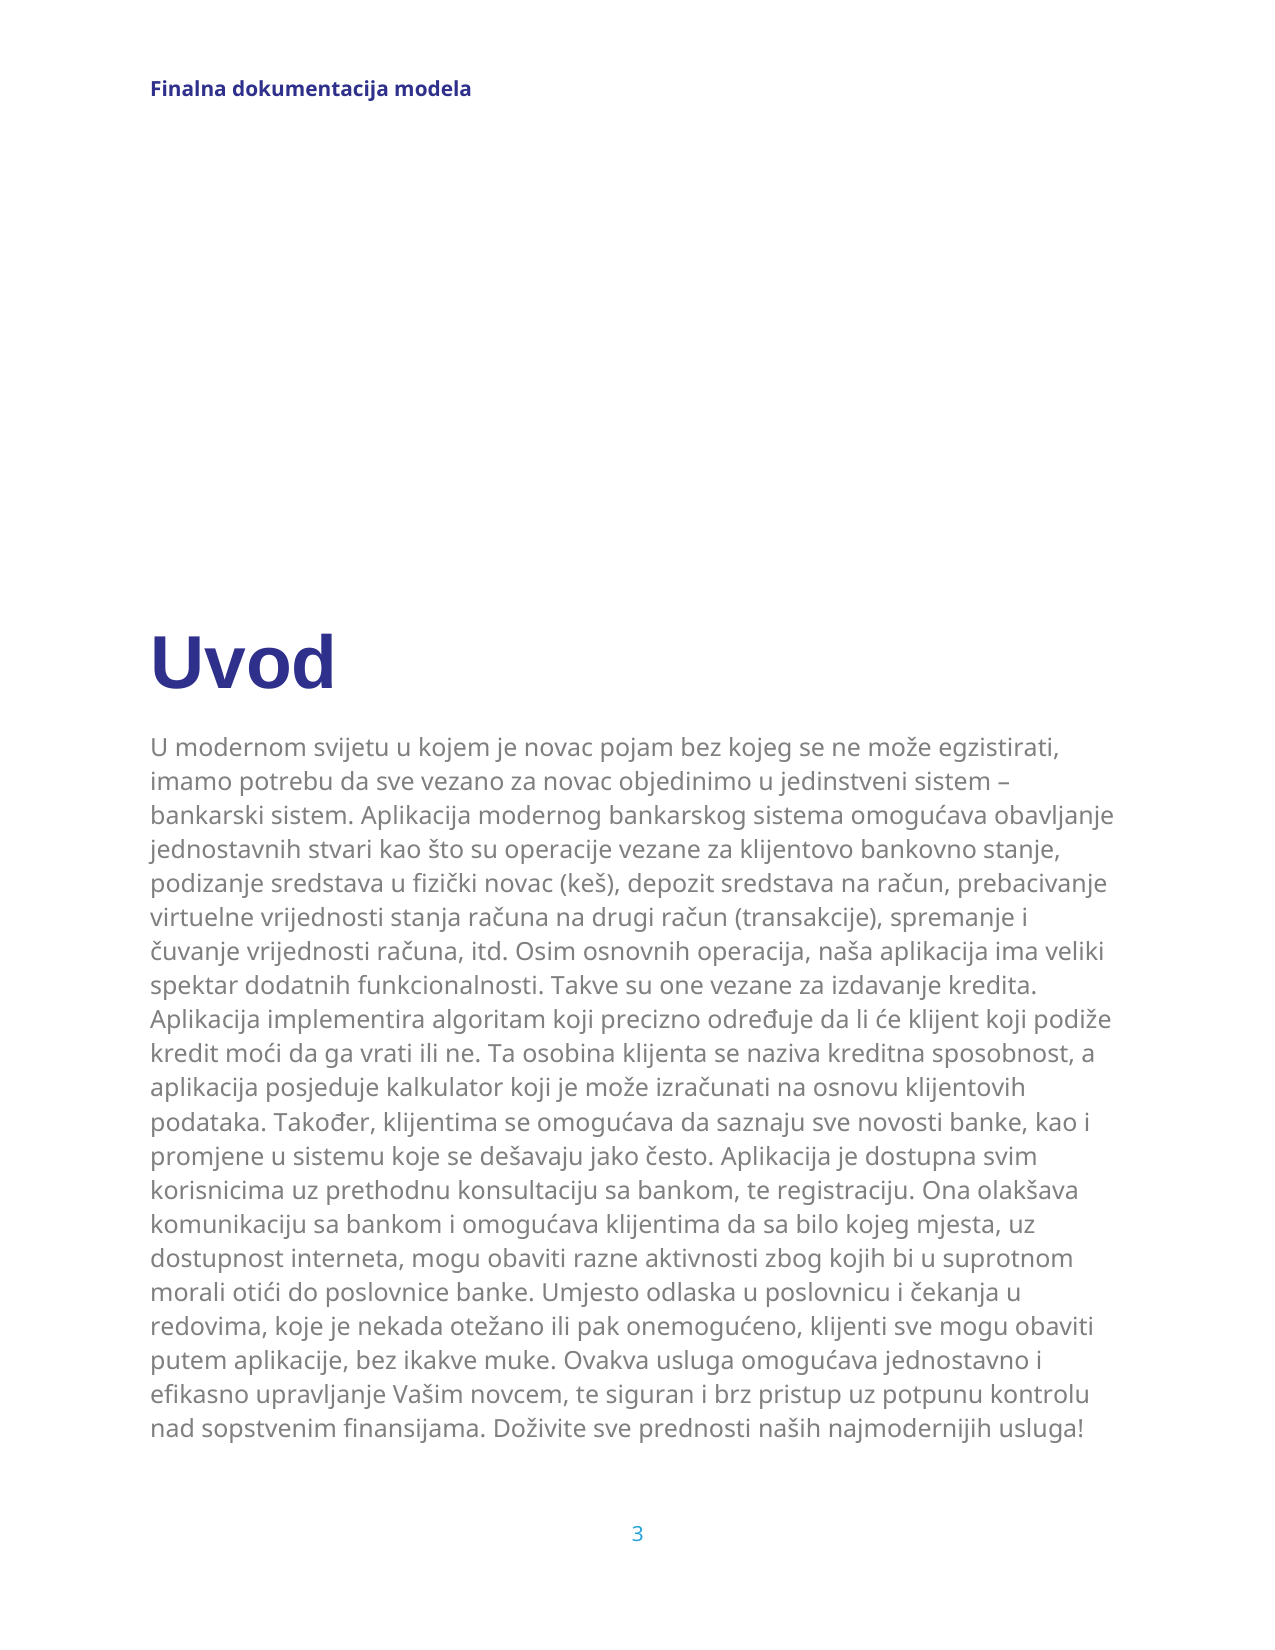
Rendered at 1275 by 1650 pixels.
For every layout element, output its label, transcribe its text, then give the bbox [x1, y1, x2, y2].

subtitle Uvod [150, 618, 1125, 704]
text U modernom svijetu u kojem je novac pojam bez kojeg se ne može egzistirati, imamo potrebu da sve vezano za novac objedinimo u jedinstveni sistem – bankarski sistem. Aplikacija modernog bankarskog sistema omogućava obavljanje jednostavnih stvari kao što su operacije vezane za klijentovo bankovno stanje, podizanje sredstava u fizički novac (keš), depozit sredstava na račun, prebacivanje virtuelne vrijednosti stanja računa na drugi račun (transakcije), spremanje i čuvanje vrijednosti računa, itd. Osim osnovnih operacija, naša aplikacija ima veliki spektar dodatnih funkcionalnosti. Takve su one vezane za izdavanje kredita. Aplikacija implementira algoritam koji precizno određuje da li će klijent koji podiže kredit moći da ga vrati ili ne. Ta osobina klijenta se naziva kreditna sposobnost, a aplikacija posjeduje kalkulator koji je može izračunati na osnovu klijentovih podataka. Također, klijentima se omogućava da saznaju sve novosti banke, kao i promjene u sistemu koje se dešavaju jako često. Aplikacija je dostupna svim korisnicima uz prethodnu konsultaciju sa bankom, te registraciju. Ona olakšava komunikaciju sa bankom i omogućava klijentima da sa bilo kojeg mjesta, uz dostupnost interneta, mogu obaviti razne aktivnosti zbog kojih bi u suprotnom morali otići do poslovnice banke. Umjesto odlaska u poslovnicu i čekanja u redovima, koje je nekada otežano ili pak onemogućeno, klijenti sve mogu obaviti putem aplikacije, bez ikakve muke. Ovakva usluga omogućava jednostavno i efikasno upravljanje Vašim novcem, te siguran i brz pristup uz potpunu kontrolu nad sopstvenim finansijama. Doživite sve prednosti naših najmodernijih usluga! [150, 729, 1125, 1445]
